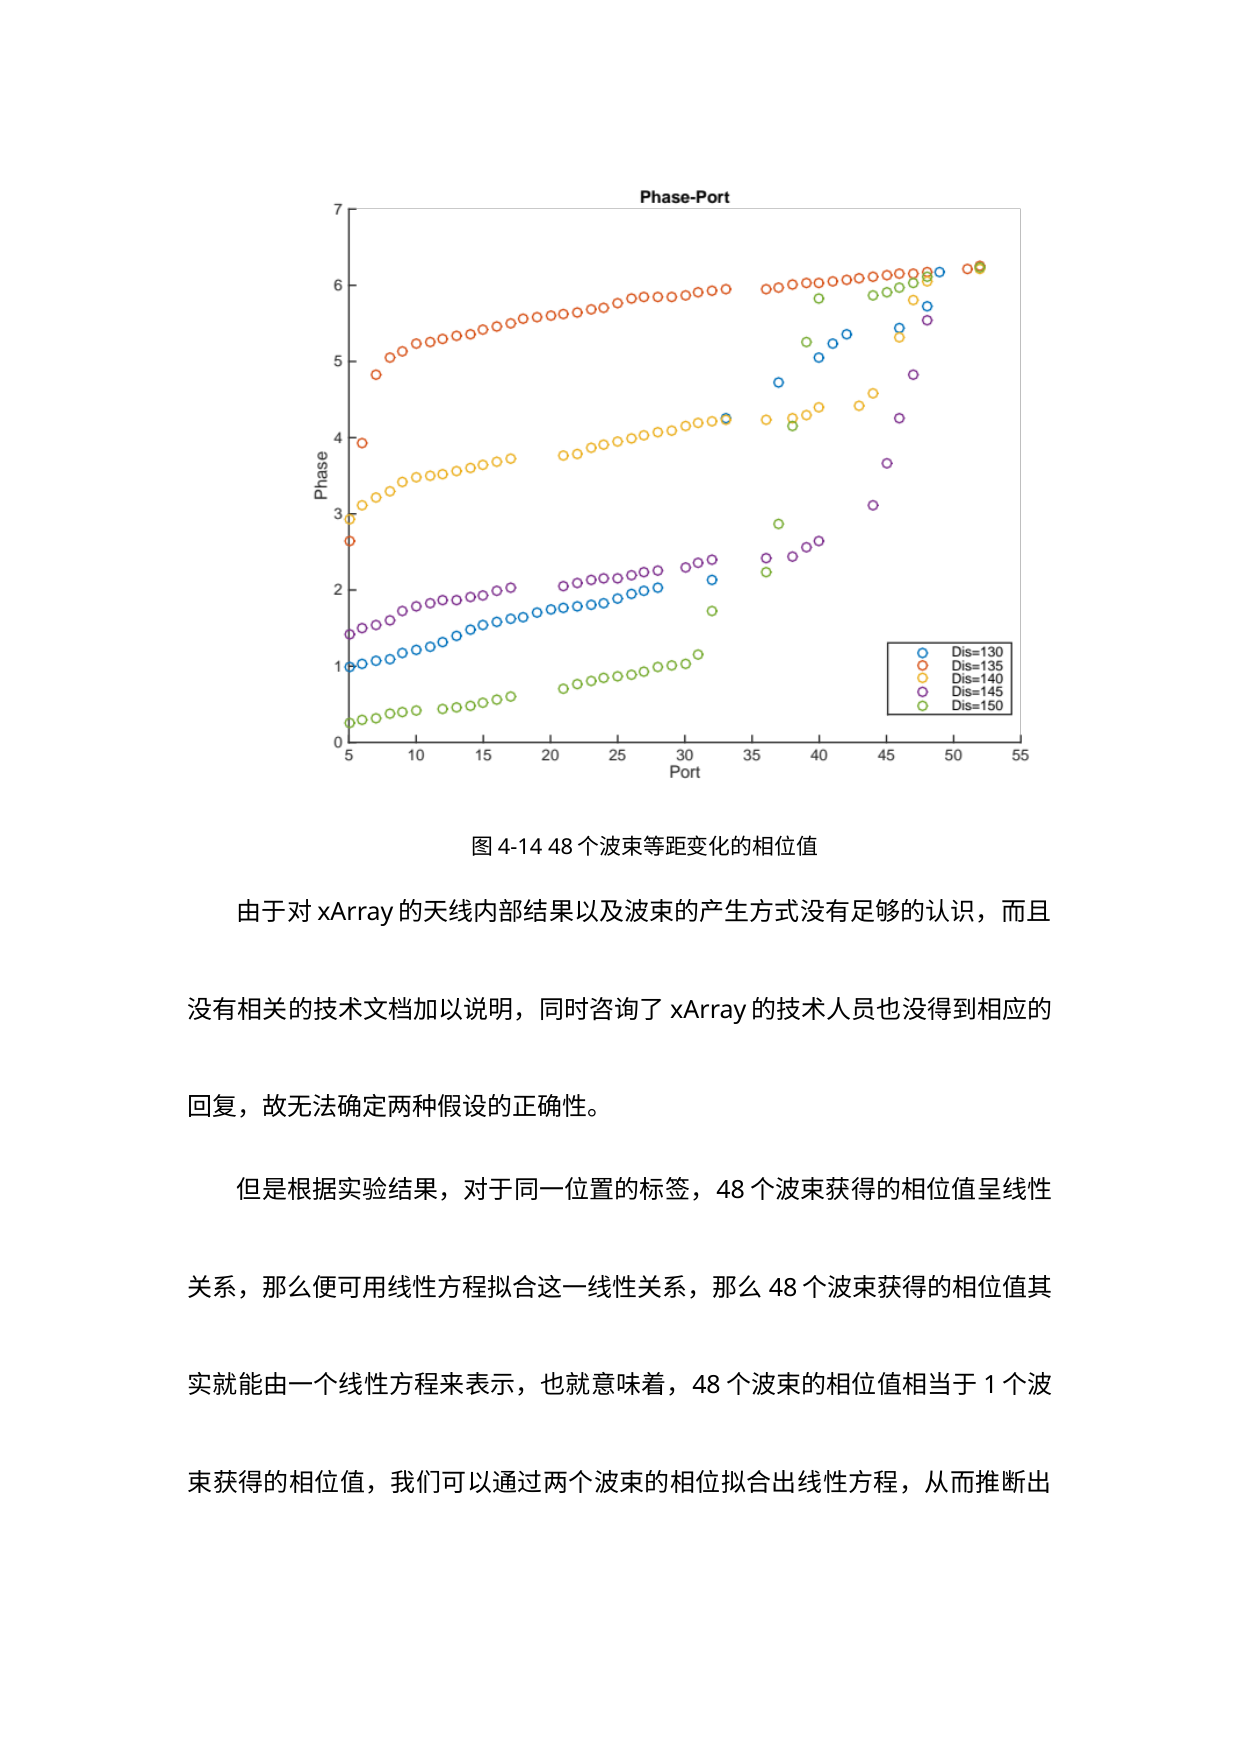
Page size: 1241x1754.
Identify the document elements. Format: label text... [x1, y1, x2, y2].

text 由于对xArray的天线内部结果以及波束的产生方式没有足够的认识，而且没有相关的技术文档加以说明，同时咨询了xArray的技术人员也没得到相应的回复，故无法确定两种假设的正确性。 [187, 877, 1053, 1137]
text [187, 1155, 1053, 1513]
text 图4-14 48个波束等距变化的相位值 [187, 829, 1053, 861]
